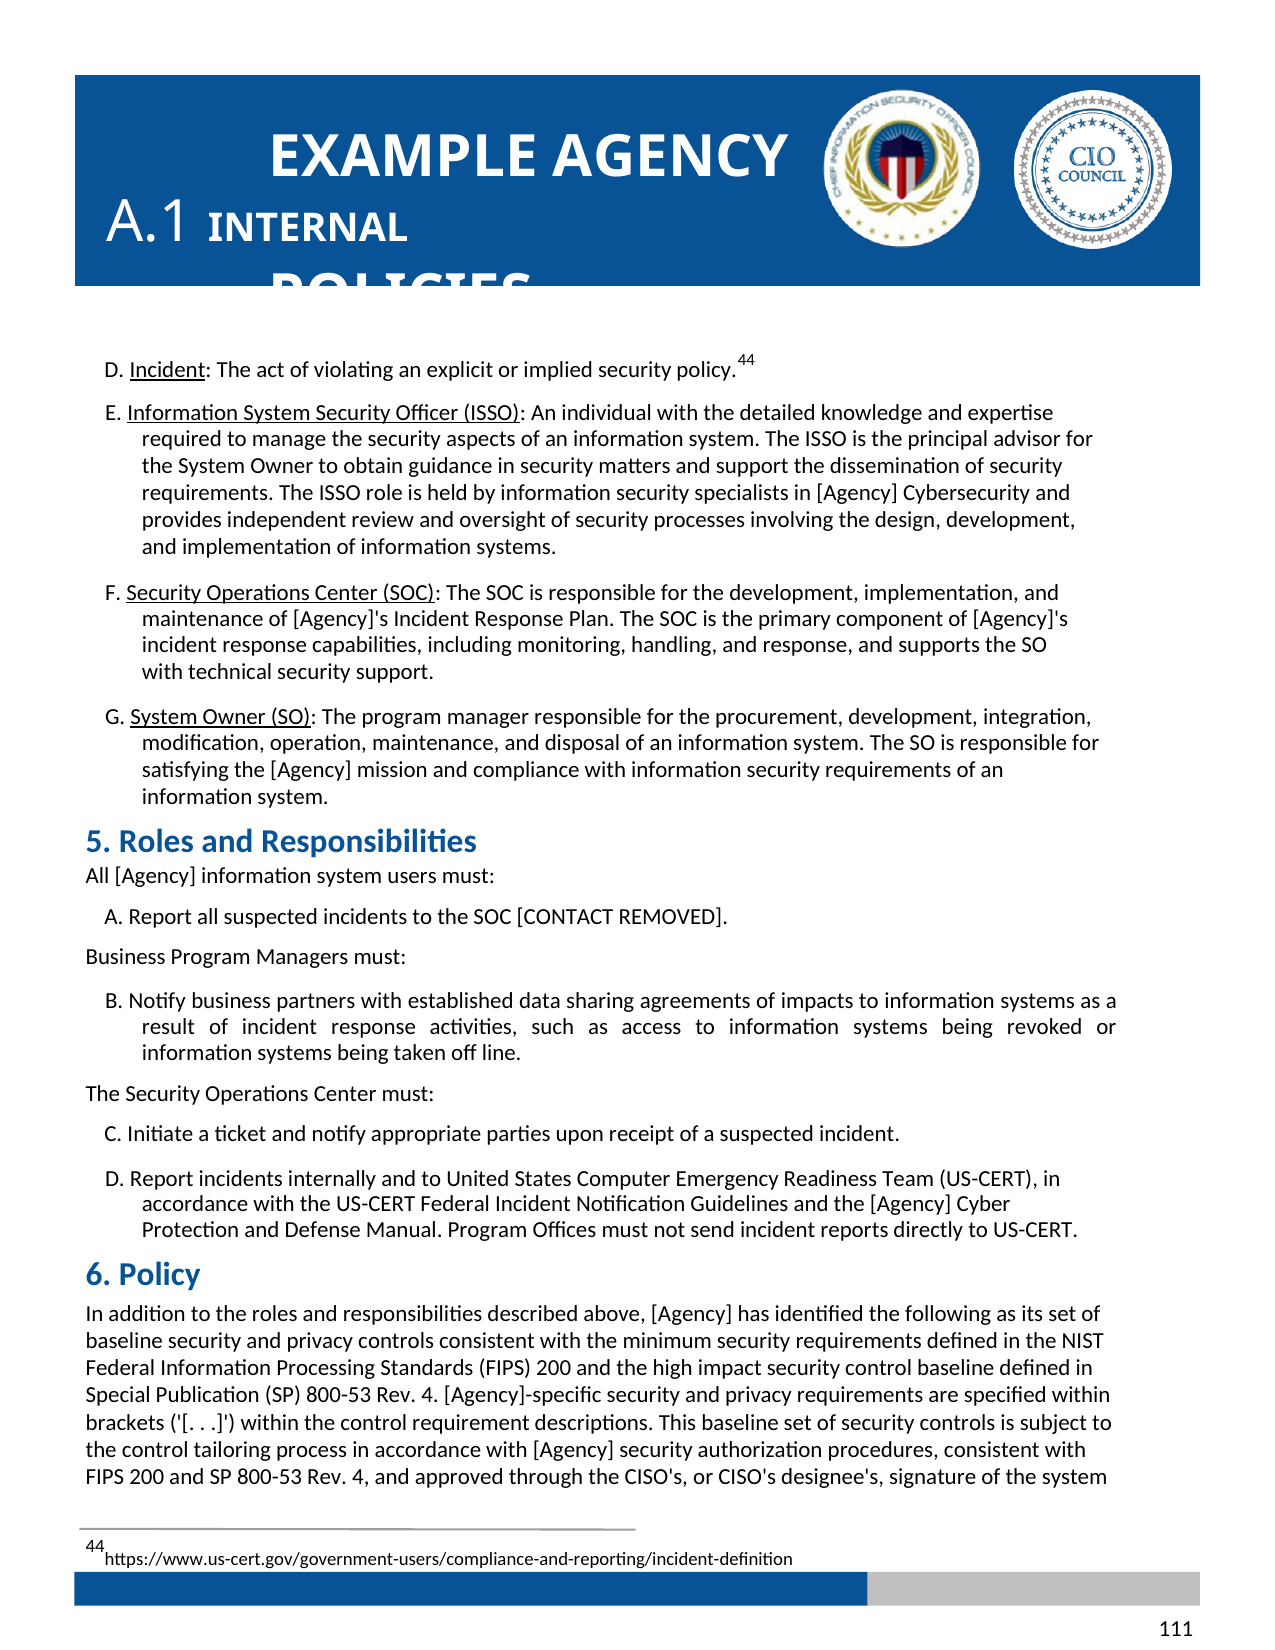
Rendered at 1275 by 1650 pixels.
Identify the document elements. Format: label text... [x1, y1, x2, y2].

text EXAMPLE AGENCY [269, 114, 1194, 193]
text POLICIES [269, 254, 1194, 331]
text C. Initiate a ticket and notify appropriate parties upon receipt of a suspected incident. [104, 1119, 1194, 1147]
text In addition to the roles and responsibilities described above, [Agency] has identified the following as its set of baseline security and privacy controls consistent with the minimum security requirements defined in the NIST Federal Information Processing Standards (FIPS) 200 and the high impact security control baseline defined in Special Publication (SP) 800-53 Rev. 4. [Agency]-specific security and privacy requirements are specified within brackets ('[. . .]') within the control requirement descriptions. This baseline set of security controls is subject to the control tailoring process in accordance with [Agency] security authorization procedures, consistent with FIPS 200 and SP 800-53 Rev. 4, and approved through the CISO's, or CISO's designee's, signature of the system [85, 1300, 1119, 1490]
text All [Agency] information system users must: [85, 861, 1194, 889]
text 44https://www.us-cert.gov/government-users/compliance-and-reporting/incident-definition [85, 1534, 1194, 1574]
text A. Report all suspected incidents to the SOC [CONTACT REMOVED]. [104, 902, 1194, 930]
text A.1 INTERNAL [106, 193, 1194, 254]
picture [75, 75, 1200, 286]
text Business Program Managers must: [85, 942, 1194, 970]
text 5. Roles and Responsibilities [85, 820, 1194, 860]
text The Security Operations Center must: [85, 1079, 1194, 1107]
text B. Notify business partners with established data sharing agreements of impacts to information systems as a result of incident response activities, such as access to information systems being revoked or information systems being taken off line. [105, 988, 1119, 1066]
text D. Report incidents internally and to United States Computer Emergency Readiness Team (US-CERT), in accordance with the US-CERT Federal Incident Notification Guidelines and the [Agency] Cyber Protection and Defense Manual. Program Offices must not send incident reports directly to US-CERT. [105, 1165, 1112, 1243]
text D. Incident: The act of violating an explicit or implied security policy.44 [104, 349, 1194, 385]
text F. Security Operations Center (SOC): The SOC is responsible for the development, implementation, and maintenance of [Agency]'s Incident Response Plan. The SOC is the primary component of [Agency]'s incident response capabilities, including monitoring, handling, and response, and supports the SO with technical security support. [105, 579, 1094, 685]
text 111 [1158, 1614, 1194, 1642]
text G. System Owner (SO): The program manager responsible for the procurement, development, integration, modification, operation, maintenance, and disposal of an information system. The SO is responsible for satisfying the [Agency] mission and compliance with information security requirements of an information system. [105, 703, 1119, 810]
text E. Information System Security Officer (ISSO): An individual with the detailed knowledge and expertise required to manage the security aspects of an information system. The ISSO is the principal advisor for the System Owner to obtain guidance in security matters and support the dissemination of security requirements. The ISSO role is held by information security specialists in [Agency] Cybersecurity and provides independent review and oversight of security processes involving the design, development, and implementation of information systems. [105, 399, 1117, 561]
text 6. Policy [85, 1253, 1194, 1294]
